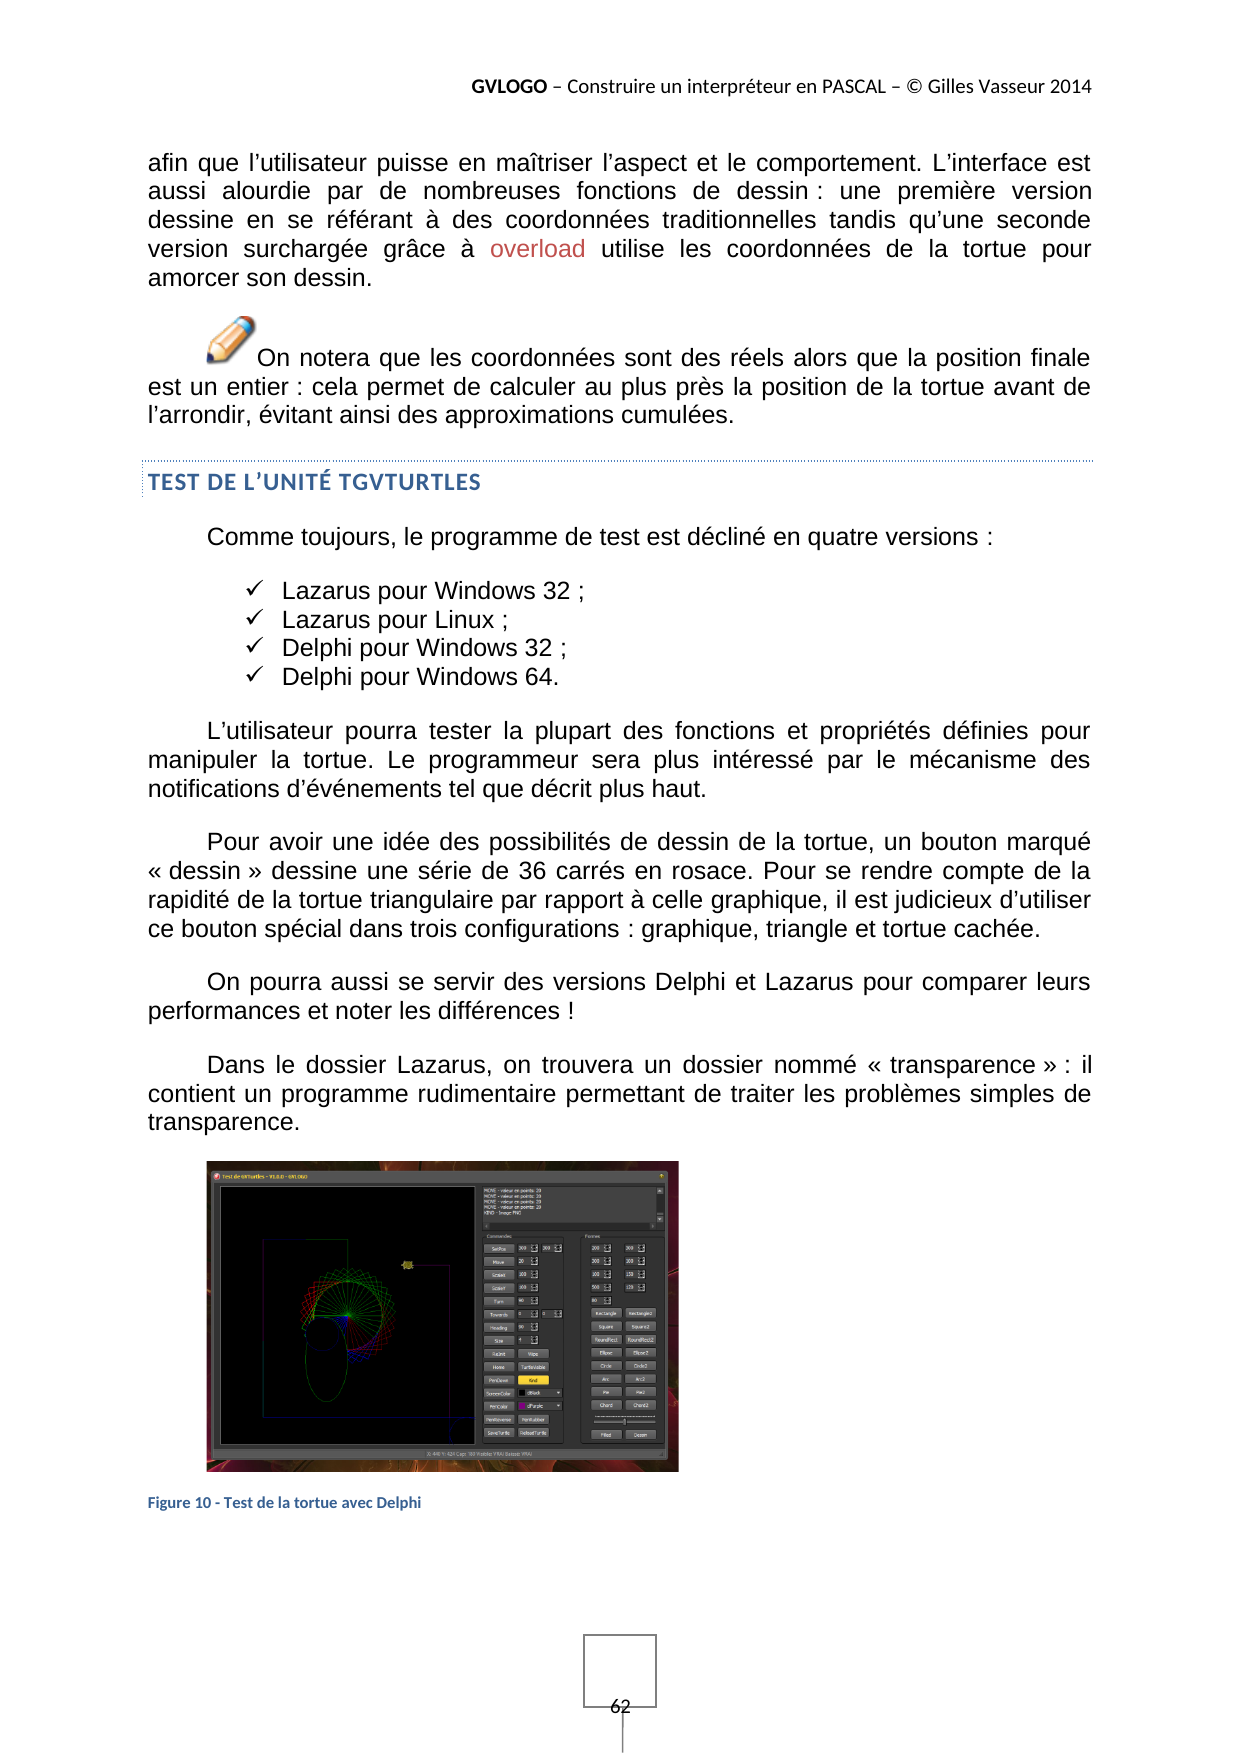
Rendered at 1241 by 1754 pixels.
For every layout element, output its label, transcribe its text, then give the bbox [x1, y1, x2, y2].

picture [206, 316, 257, 367]
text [148, 148, 1093, 291]
text Comme toujours, le programme de test est décliné en quatre versions : [148, 522, 1093, 551]
list Delphi pour Windows 64. [244, 662, 1093, 691]
list Delphi pour Windows 32 ; [244, 633, 1093, 662]
list Lazarus pour Windows 32 ; [244, 576, 1093, 604]
text Pour avoir une idée des possibilités de dessin de la tortue, un bouton marqué « dessin » dessine une série de 36 carrés en rosace. Pour se rendre compte de la rapidité de la tortue triangulaire par rapport à celle graphique, il est judicieux d’utiliser ce bouton spécial dans trois configurations : graphique, triangle et tortue cachée. [148, 827, 1093, 942]
list Lazarus pour Linux ; [244, 604, 1093, 633]
text L’utilisateur pourra tester la plupart des fonctions et propriétés définies pour manipuler la tortue. Le programmeur sera plus intéressé par le mécanisme des notifications d’événements tel que décrit plus haut. [148, 716, 1093, 802]
text Figure 10 - Test de la tortue avec Delphi [148, 1493, 1093, 1513]
subtitle Test de l’unité TGVTurtles [142, 460, 1093, 497]
text On pourra aussi se servir des versions Delphi et Lazarus pour comparer leurs performances et noter les différences ! [148, 967, 1093, 1025]
text On notera que les coordonnées sont des réels alors que la position finale est un entier : cela permet de calculer au plus près la position de la tortue avant de l’arrondir, évitant ainsi des approximations cumulées. [148, 316, 1093, 429]
text Dans le dossier Lazarus, on trouvera un dossier nommé « transparence » : il contient un programme rudimentaire permettant de traiter les problèmes simples de transparence. [148, 1050, 1093, 1136]
picture [206, 1161, 679, 1472]
